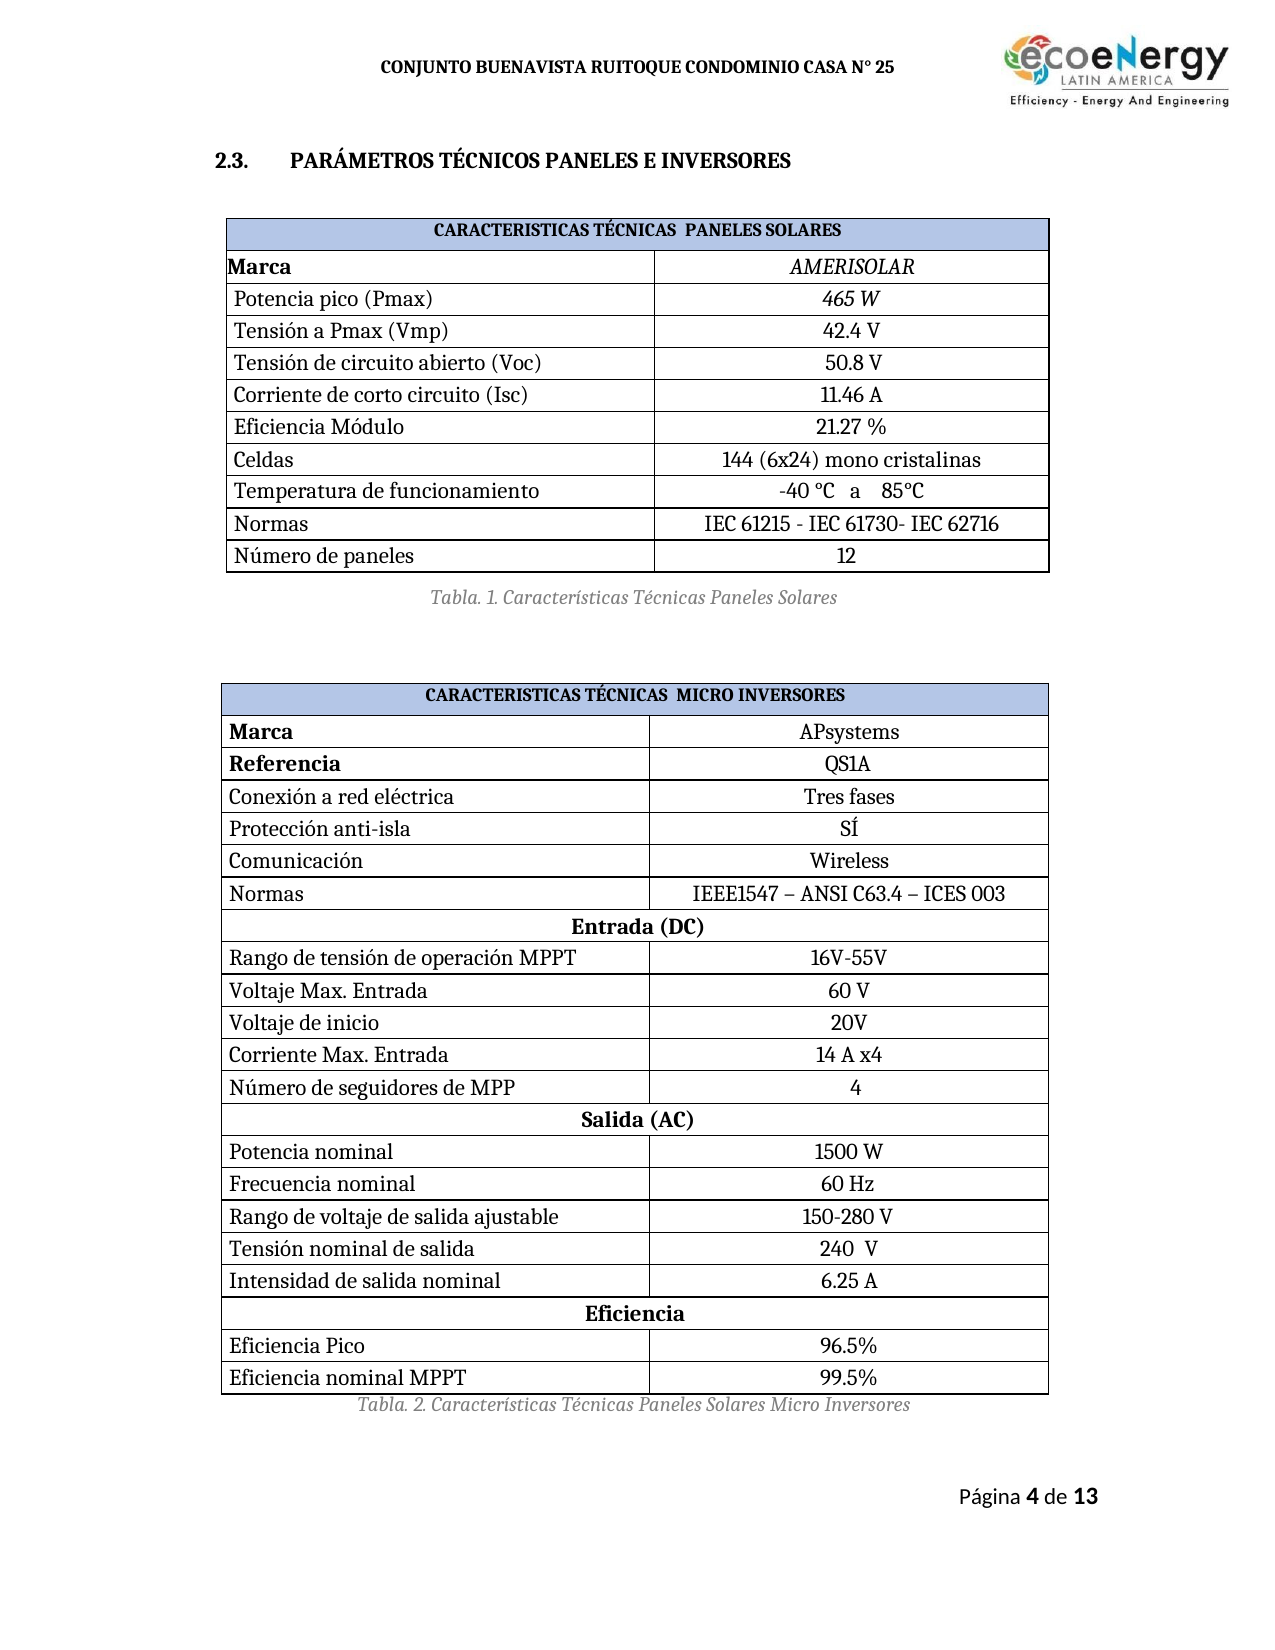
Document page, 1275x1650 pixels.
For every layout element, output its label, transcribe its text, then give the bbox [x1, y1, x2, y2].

table_cell 60 V [650, 975, 1048, 1006]
table_cell Protección anti-isla [222, 813, 649, 844]
table_cell Eficiencia nominal MPPT [222, 1362, 649, 1393]
table_cell Voltaje de inicio [222, 1007, 649, 1038]
table_cell Rango de voltaje de salida ajustable [222, 1201, 649, 1232]
table_cell Eficiencia [222, 1298, 1048, 1329]
table_cell 11.46 A [655, 380, 1048, 411]
text Tabla. 1. Características Técnicas Paneles Solares [177, 201, 1093, 609]
table_cell 99.5% [650, 1362, 1048, 1393]
table_cell Corriente de corto circuito (Isc) [227, 380, 654, 411]
table_cell 1500 W [650, 1136, 1048, 1167]
table_cell AMERISOLAR [655, 251, 1048, 282]
table_cell Eficiencia Pico [222, 1330, 649, 1361]
table_cell Wireless [650, 845, 1048, 876]
table_cell Celdas [227, 444, 654, 475]
table_cell Comunicación [222, 845, 649, 876]
table_header CARACTERISTICAS TÉCNICAS MICRO INVERSORES [222, 684, 1048, 715]
table_cell Normas [227, 509, 654, 539]
table_cell Número de paneles [227, 541, 654, 571]
subtitle PARÁMETROS TÉCNICOS PANELES E INVERSORES [215, 148, 1098, 174]
table_cell Temperatura de funcionamiento [227, 476, 654, 507]
table_cell 21.27 % [655, 412, 1048, 443]
table_cell 42.4 V [655, 316, 1048, 347]
table_cell Tensión de circuito abierto (Voc) [227, 348, 654, 379]
table_cell Tres fases [650, 781, 1048, 812]
table_cell APsystems [650, 716, 1048, 747]
table_cell QS1A [650, 748, 1048, 779]
table_cell Corriente Max. Entrada [222, 1039, 649, 1070]
table_cell 144 (6x24) mono cristalinas [655, 444, 1048, 475]
table_cell IEC 61215 - IEC 61730- IEC 62716 [655, 509, 1048, 539]
table_cell 150-280 V [650, 1201, 1048, 1232]
table_cell Potencia nominal [222, 1136, 649, 1167]
table_cell Normas [222, 878, 649, 909]
table_cell Conexión a red eléctrica [222, 781, 649, 812]
table_cell 96.5% [650, 1330, 1048, 1361]
table_cell Eficiencia Módulo [227, 412, 654, 443]
table_cell 465 W [655, 284, 1048, 314]
table_cell -40 °C a 85°C [655, 476, 1048, 507]
table_cell 14 A x4 [650, 1039, 1048, 1070]
table_cell Rango de tensión de operación MPPT [222, 942, 649, 973]
table_cell IEEE1547 – ANSI C63.4 – ICES 003 [650, 878, 1048, 909]
table_cell Voltaje Max. Entrada [222, 975, 649, 1006]
table_cell 6.25 A [650, 1265, 1048, 1296]
table_cell 12 [655, 541, 1048, 571]
table_cell Frecuencia nominal [222, 1168, 649, 1199]
table_cell 20V [650, 1007, 1048, 1038]
table_cell 4gggggdfjdfkodfodk [650, 1071, 1048, 1102]
text Tabla. 2. Características Técnicas Paneles Solares Micro Inversores [177, 1394, 1093, 1416]
picture [1001, 25, 1232, 109]
table_cell Referencia [222, 748, 649, 779]
table_cell Salida (AC) [222, 1104, 1048, 1135]
table_cell 16V-55V [650, 942, 1048, 973]
table_cell Marca [222, 716, 649, 747]
table_cell Entrada (DC) [222, 910, 1048, 941]
table_cell Intensidad de salida nominal [222, 1265, 649, 1296]
table_cell SÍ [650, 813, 1048, 844]
table_cell Tensión a Pmax (Vmp) [227, 316, 654, 347]
table_cell 240 V [650, 1233, 1048, 1264]
table_cell 50.8 V [655, 348, 1048, 379]
table_header CARACTERISTICAS TÉCNICAS PANELES SOLARES [227, 219, 1048, 250]
table_cell Marca [227, 251, 654, 282]
table_cell Potencia pico (Pmax) [227, 284, 654, 314]
table_cell Tensión nominal de salida [222, 1233, 649, 1264]
table_cell Número de seguidores de MPP [222, 1071, 649, 1102]
table_cell 60 Hz [650, 1168, 1048, 1199]
